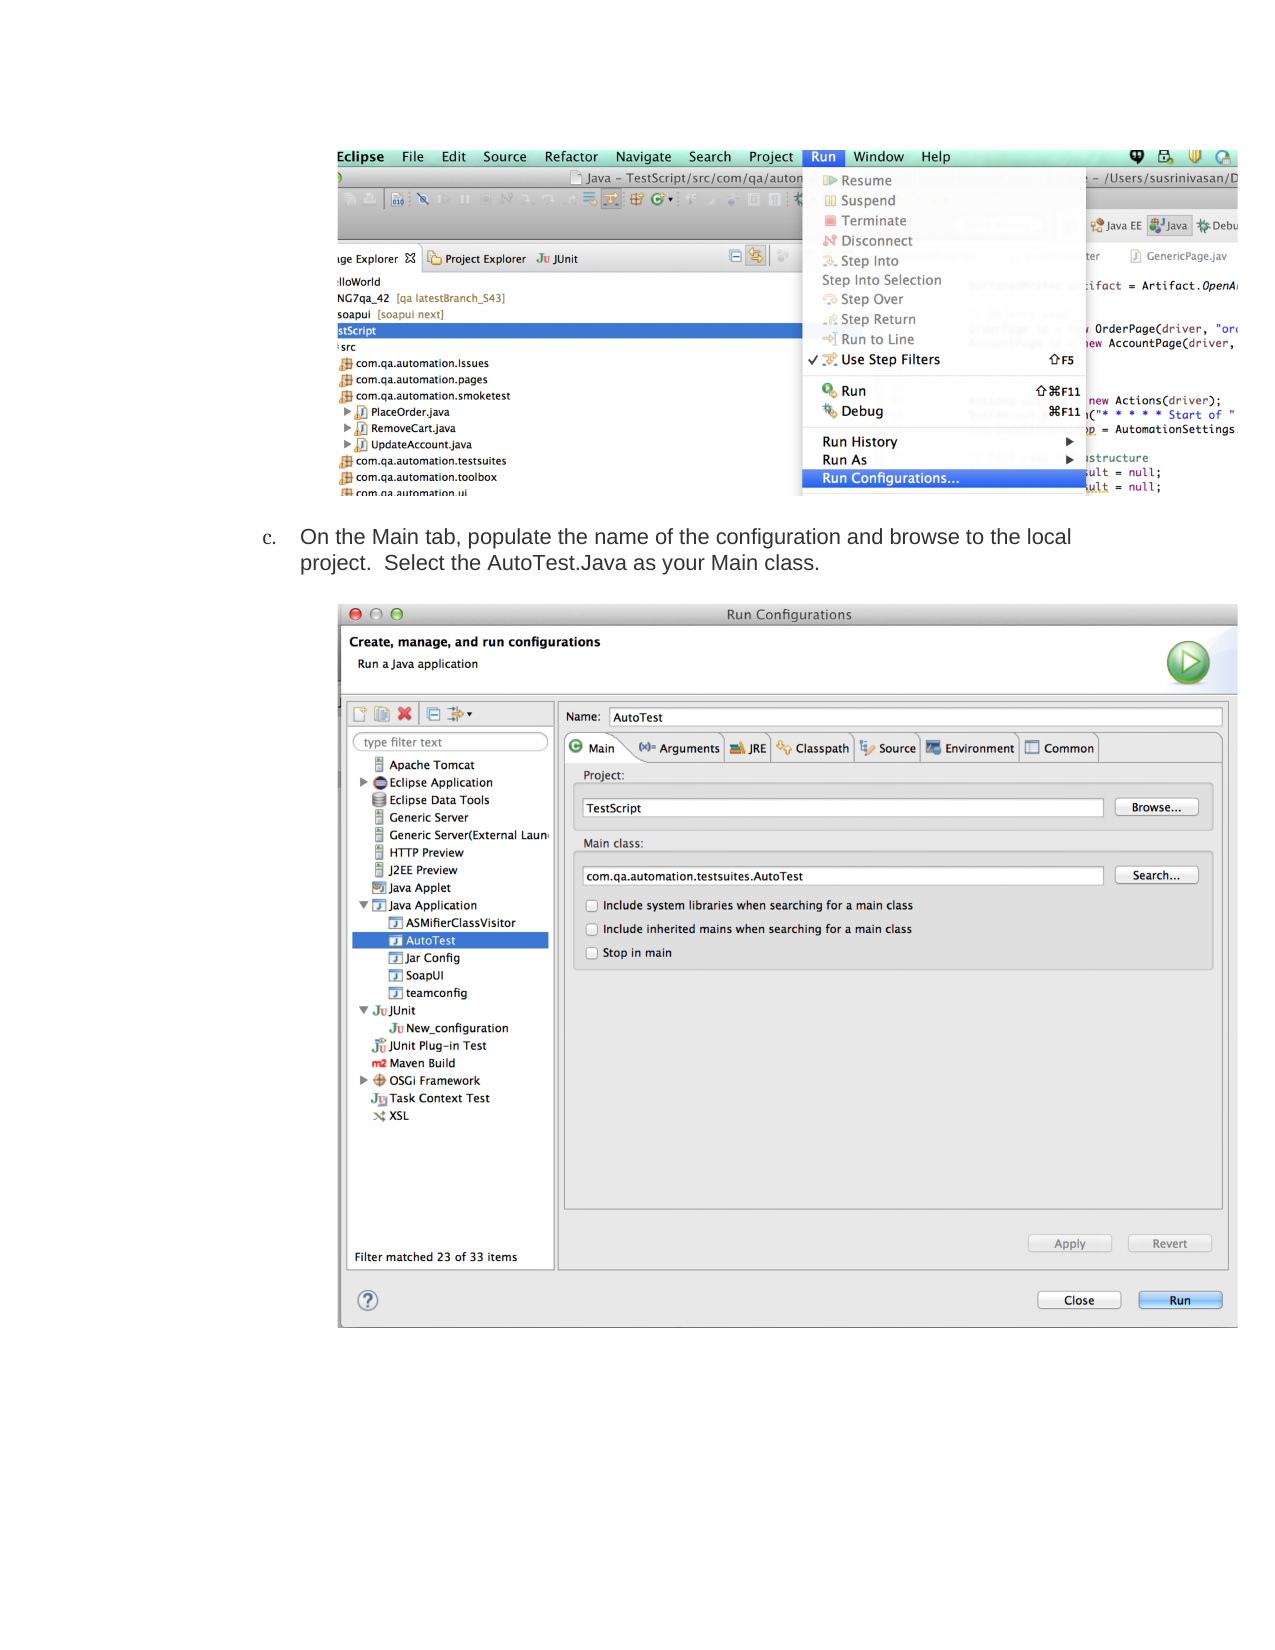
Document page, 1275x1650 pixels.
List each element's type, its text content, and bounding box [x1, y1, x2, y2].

picture [337, 604, 1238, 1328]
list On the Main tab, populate the name of the configuration and browse to the local project. Select the AutoTest.Java as your Main class. [262, 524, 1087, 576]
picture [337, 150, 1238, 496]
